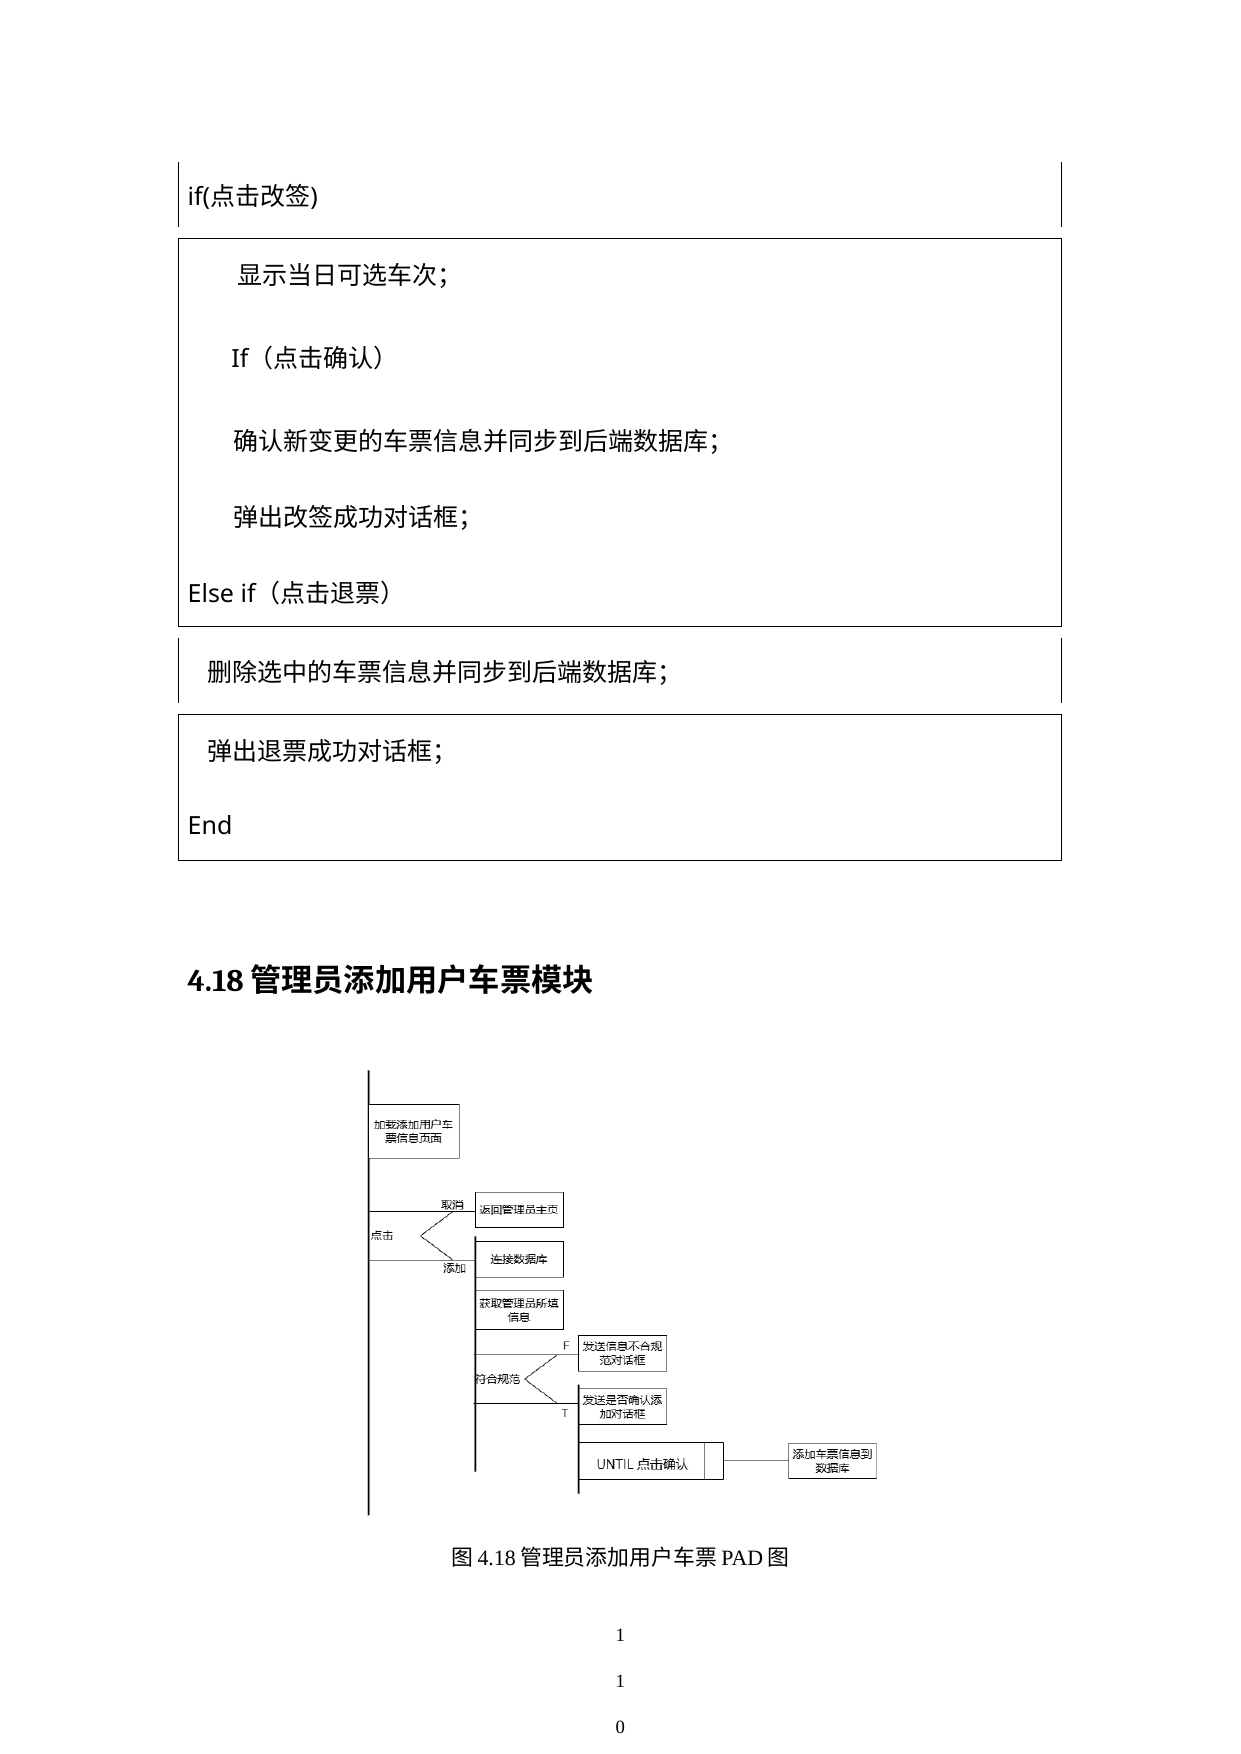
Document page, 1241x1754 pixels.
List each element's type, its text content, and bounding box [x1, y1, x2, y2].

text 弹出改签成功对话框； [179, 480, 1061, 548]
text 删除选中的车票信息并同步到后端数据库； [179, 638, 1061, 703]
text If（点击确认） [179, 321, 1061, 389]
text 显示当日可选车次； [179, 239, 1061, 306]
text 图4.18管理员添加用户车票PAD图 [187, 1539, 1053, 1572]
text if(点击改签) [187, 162, 1053, 227]
text Else if（点击退票） [179, 556, 1061, 626]
text End [179, 789, 1061, 860]
text 弹出退票成功对话框； [179, 715, 1061, 782]
subtitle 4.18管理员添加用户车票模块 [187, 945, 1053, 1010]
picture [363, 1070, 877, 1516]
text 确认新变更的车票信息并同步到后端数据库； [179, 404, 1061, 472]
